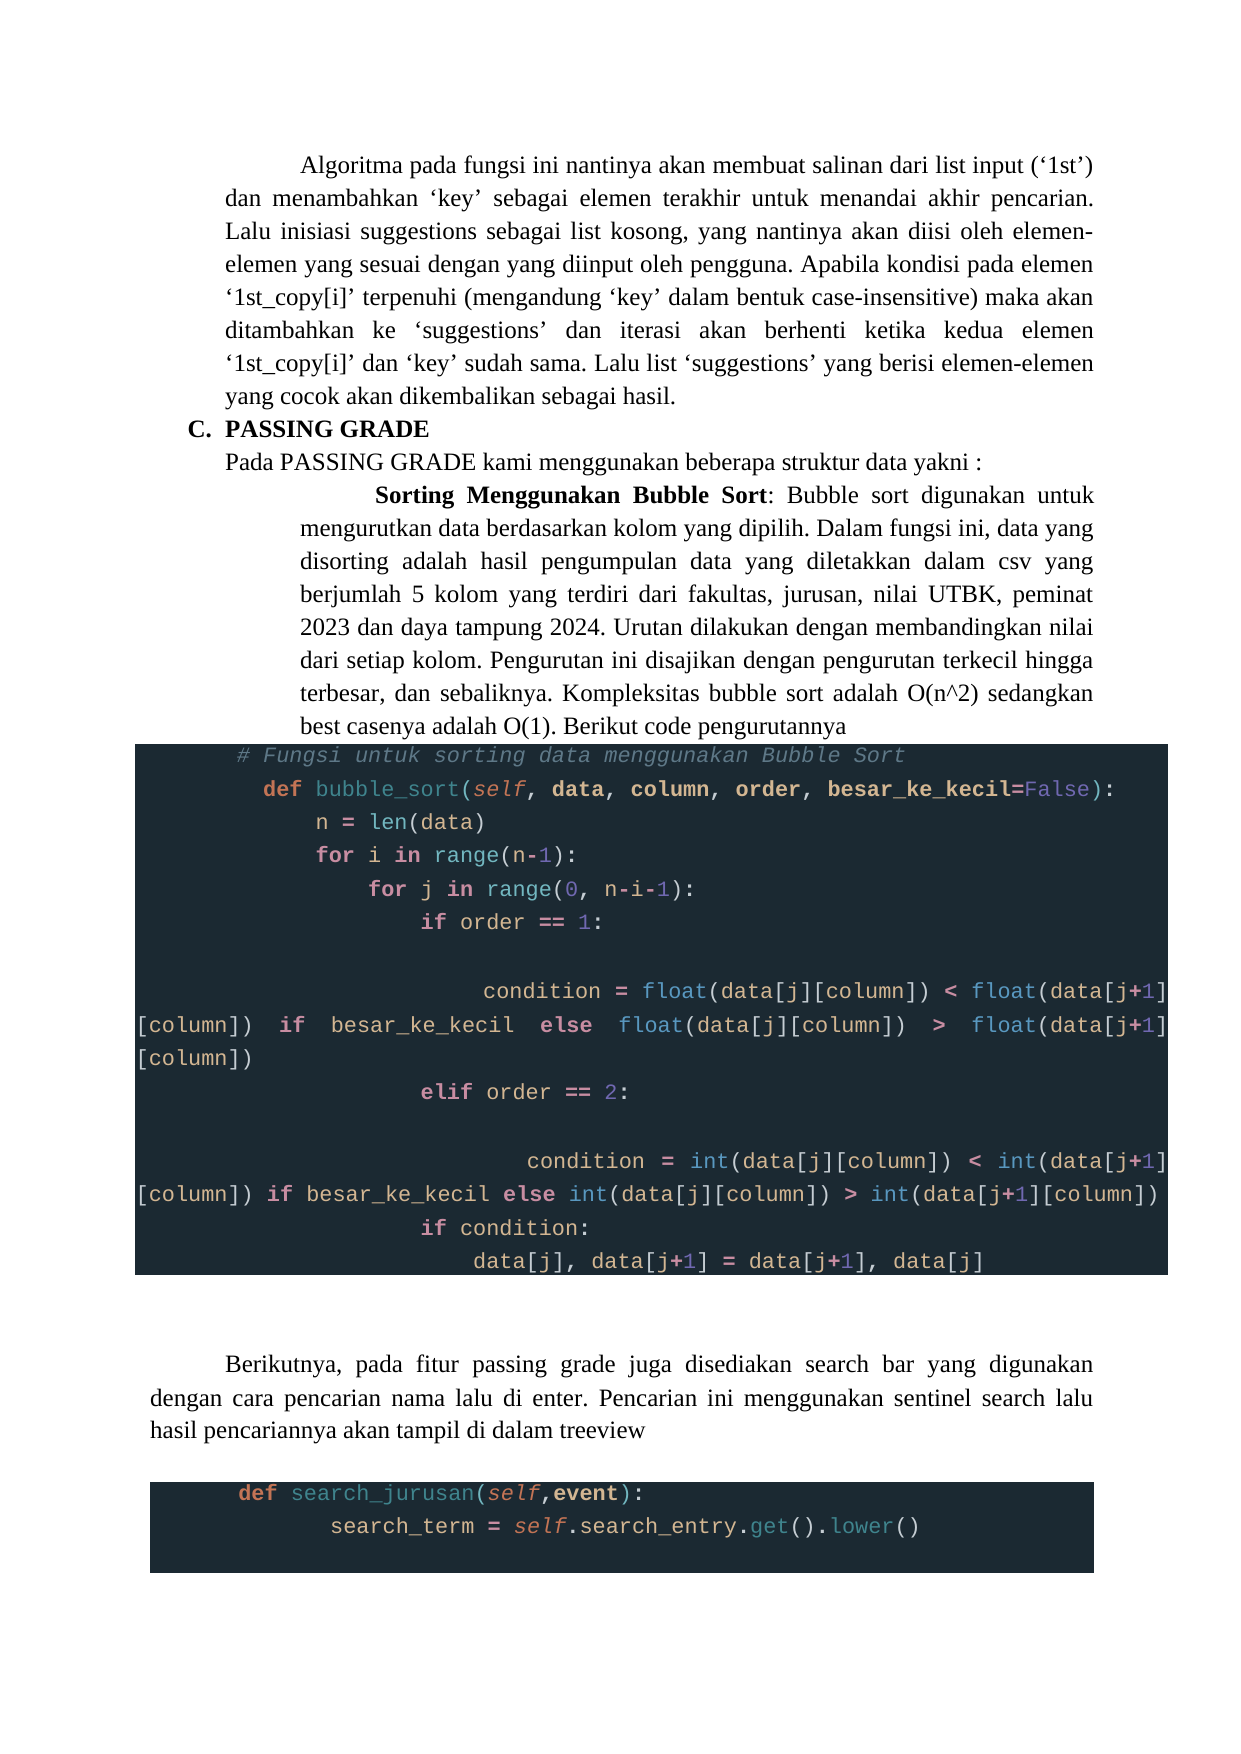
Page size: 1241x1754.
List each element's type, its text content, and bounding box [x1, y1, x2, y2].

text if condition: [135, 1217, 1168, 1241]
text n = len(data) [135, 811, 1168, 836]
text for j in range(0, n-i-1): [135, 878, 1168, 903]
text condition = int(data[j][column]) < int(data[j+1][column]) if besar_ke_kecil else int(data[j][column]) > int(data[j+1][column]) [135, 1150, 1168, 1208]
text def bubble_sort(self, data, column, order, besar_ke_kecil=False): [135, 778, 1168, 803]
text condition = float(data[j][column]) < float(data[j+1][column]) if besar_ke_kecil else float(data[j][column]) > float(data[j+1][column]) [135, 981, 1168, 1072]
text data[j], data[j+1] = data[j+1], data[j] [135, 1250, 1168, 1275]
text search_term = self.search_entry.get().lower() [150, 1515, 1094, 1540]
text Algoritma pada fungsi ini nantinya akan membuat salinan dari list input (‘1st’) dan menambahkan ‘key’ sebagai elemen terakhir untuk menandai akhir pencarian. Lalu inisiasi suggestions sebagai list kosong, yang nantinya akan diisi oleh elemen-elemen yang sesuai dengan yang diinput oleh pengguna. Apabila kondisi pada elemen ‘1st_copy[i]’ terpenuhi (mengandung ‘key’ dalam bentuk case-insensitive) maka akan ditambahkan ke ‘suggestions’ dan iterasi akan berhenti ketika kedua elemen ‘1st_copy[i]’ dan ‘key’ sudah sama. Lalu list ‘suggestions’ yang berisi elemen-elemen yang cocok akan dikembalikan sebagai hasil. [225, 150, 1094, 410]
text Pada PASSING GRADE kami menggunakan beberapa struktur data yakni : [225, 447, 1094, 476]
text Berikutnya, pada fitur passing grade juga disediakan search bar yang digunakan dengan cara pencarian nama lalu di enter. Pencarian ini menggunakan sentinel search lalu hasil pencariannya akan tampil di dalam treeview [150, 1349, 1094, 1444]
text if order == 1: [135, 912, 1168, 936]
text for i in range(n-1): [135, 845, 1168, 869]
text elif order == 2: [135, 1081, 1168, 1106]
text def search_jurusan(self,event): [150, 1482, 1094, 1506]
text # Fungsi untuk sorting data menggunakan Bubble Sort [135, 744, 1168, 769]
list PASSING GRADE [187, 414, 1094, 443]
text Sorting Menggunakan Bubble Sort: Bubble sort digunakan untuk mengurutkan data berdasarkan kolom yang dipilih. Dalam fungsi ini, data yang disorting adalah hasil pengumpulan data yang diletakkan dalam csv yang berjumlah 5 kolom yang terdiri dari fakultas, jurusan, nilai UTBK, peminat 2023 dan daya tampung 2024. Urutan dilakukan dengan membandingkan nilai dari setiap kolom. Pengurutan ini disajikan dengan pengurutan terkecil hingga terbesar, dan sebaliknya. Kompleksitas bubble sort adalah O(n^2) sedangkan best casenya adalah O(1). Berikut code pengurutannya [300, 480, 1094, 740]
